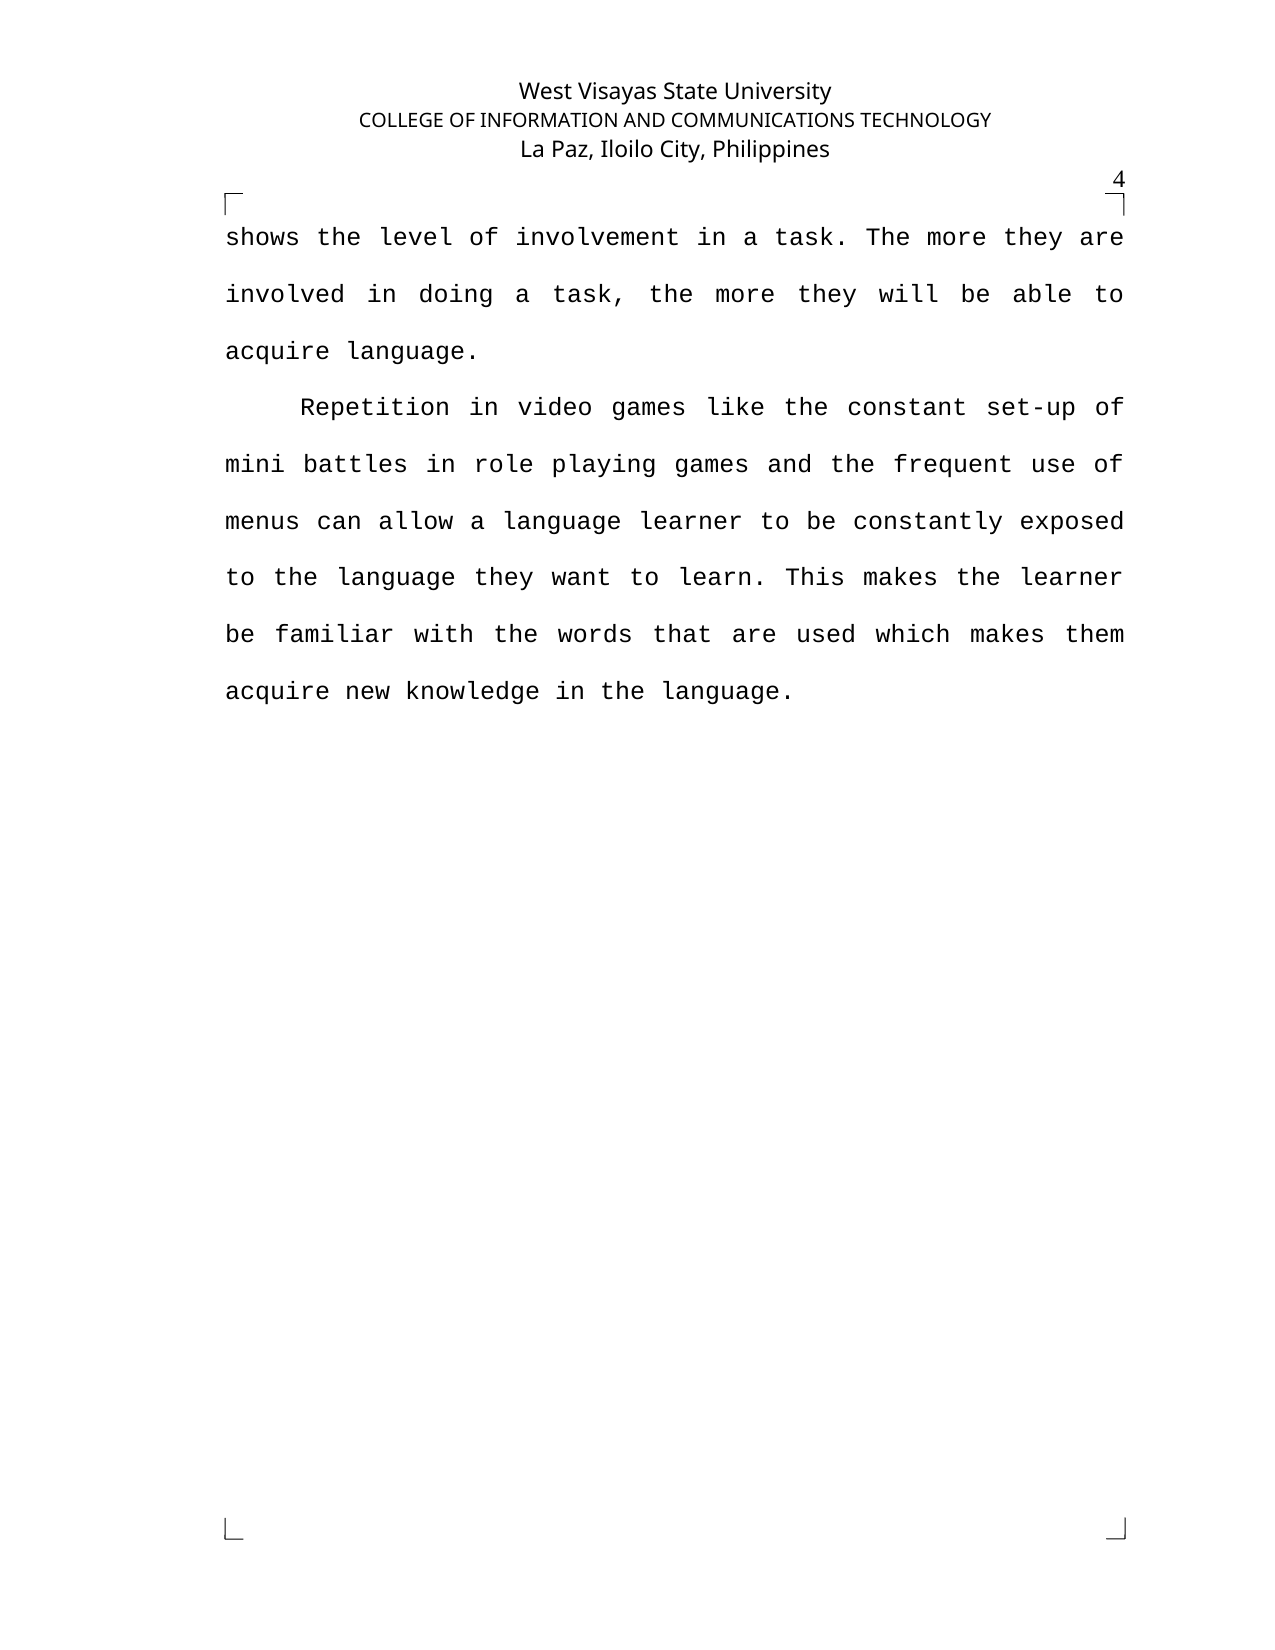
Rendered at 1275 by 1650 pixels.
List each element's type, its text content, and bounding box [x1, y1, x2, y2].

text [225, 225, 1125, 367]
text Repetition in video games like the constant set-up of mini battles in role playing games and the frequent use of menus can allow a language learner to be constantly exposed to the language they want to learn. This makes the learner be familiar with the words that are used which makes them acquire new knowledge in the language. [225, 395, 1125, 707]
